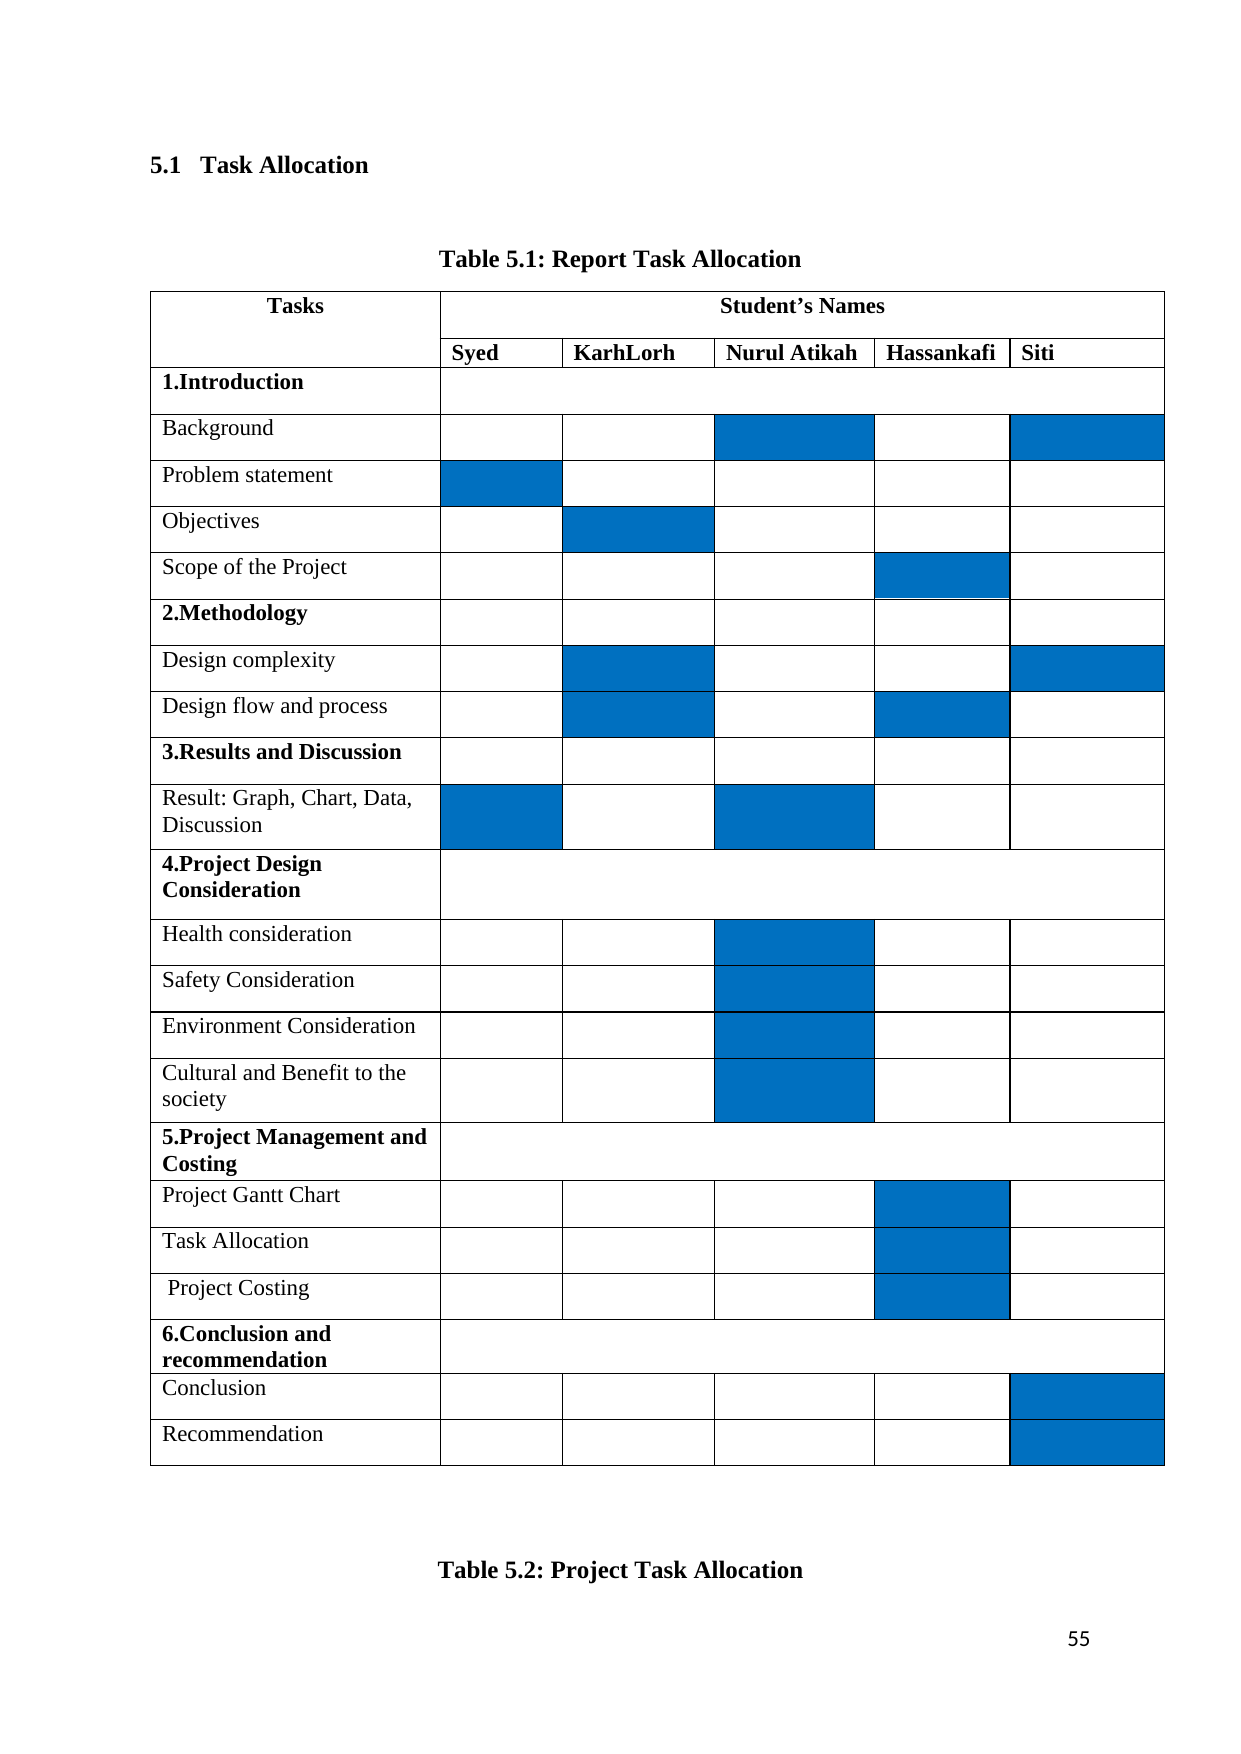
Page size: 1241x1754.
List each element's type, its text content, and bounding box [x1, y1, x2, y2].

table_cell 5.Project Management and Costing [151, 1123, 440, 1180]
table_cell Task Allocation [151, 1228, 440, 1273]
table_cell [441, 646, 562, 691]
table_cell [441, 461, 562, 506]
table_cell [875, 738, 1009, 783]
table_cell [563, 1181, 714, 1227]
table_cell Background [151, 415, 440, 460]
table_cell 6.Conclusion and recommendation [151, 1320, 440, 1373]
table_cell [875, 600, 1009, 645]
table_cell [715, 507, 874, 552]
table_cell [441, 1123, 1164, 1180]
table_cell [441, 368, 1164, 413]
table_cell 4.Project Design Consideration [151, 850, 440, 919]
table_cell [1011, 1181, 1164, 1227]
table_cell [875, 1374, 1009, 1419]
table_cell [563, 1374, 714, 1419]
table_cell [875, 1059, 1009, 1122]
table_cell [441, 553, 562, 598]
table_cell Nurul Atikah [715, 339, 874, 367]
table_cell [715, 1181, 874, 1227]
table_cell [715, 920, 874, 965]
table_cell Hassankafi [875, 339, 1009, 367]
table_cell [715, 461, 874, 506]
table_cell [1011, 966, 1164, 1011]
table_cell [1011, 1059, 1164, 1122]
table_cell Objectives [151, 507, 440, 552]
table_cell [441, 1420, 562, 1465]
table_cell [1011, 553, 1164, 598]
table_cell [875, 1181, 1009, 1227]
table_cell Environment Consideration [151, 1013, 440, 1058]
text Table 5.2: Project Task Allocation [150, 1556, 1090, 1584]
table_cell [563, 692, 714, 737]
table_cell [563, 600, 714, 645]
table_cell [563, 415, 714, 460]
table_cell [1011, 1228, 1164, 1273]
table_cell [1011, 646, 1164, 691]
table_cell Health consideration [151, 920, 440, 965]
table_cell [563, 1274, 714, 1319]
table_cell [1011, 1013, 1164, 1058]
table_cell [875, 1013, 1009, 1058]
table_cell [441, 738, 562, 783]
text Table 5.1: Report Task Allocation [150, 244, 1090, 273]
table_cell Safety Consideration [151, 966, 440, 1011]
table_cell [441, 600, 562, 645]
table_cell Project Gantt Chart [151, 1181, 440, 1227]
table_cell Design flow and process [151, 692, 440, 737]
table_cell [563, 1228, 714, 1273]
table_cell 1.Introduction [151, 368, 440, 413]
table_cell [715, 1013, 874, 1058]
table_cell [875, 553, 1009, 598]
table_cell [563, 1059, 714, 1122]
table_cell [441, 1228, 562, 1273]
table_cell [563, 966, 714, 1011]
table_cell [715, 1274, 874, 1319]
table_cell [715, 1374, 874, 1419]
table_cell [441, 920, 562, 965]
table_cell [875, 1420, 1009, 1465]
table_cell [441, 1374, 562, 1419]
table_cell [715, 692, 874, 737]
table_cell [875, 920, 1009, 965]
table_cell Design complexity [151, 646, 440, 691]
table_cell [563, 1013, 714, 1058]
table_cell Siti [1011, 339, 1164, 367]
table_cell [441, 1181, 562, 1227]
table_cell [1011, 507, 1164, 552]
table_cell KarhLorh [563, 339, 714, 367]
table_cell [715, 415, 874, 460]
table_cell [875, 692, 1009, 737]
table_cell [875, 646, 1009, 691]
table_cell [875, 507, 1009, 552]
table_cell [1011, 785, 1164, 849]
table_cell [563, 1420, 714, 1465]
table_cell [563, 738, 714, 783]
table_cell Project Costing [151, 1274, 440, 1319]
table_cell [1011, 738, 1164, 783]
table_cell [441, 850, 1164, 919]
table_cell [715, 785, 874, 849]
table_cell [875, 966, 1009, 1011]
table_cell [1011, 692, 1164, 737]
table_cell Conclusion [151, 1374, 440, 1419]
table_cell [1011, 1374, 1164, 1419]
table_cell [1011, 600, 1164, 645]
table_cell Cultural and Benefit to the society [151, 1059, 440, 1122]
table_cell [715, 646, 874, 691]
table_header Tasks [151, 292, 440, 367]
table_cell [1011, 415, 1164, 460]
table_cell [441, 1320, 1164, 1373]
table_cell [715, 1059, 874, 1122]
table_cell [563, 553, 714, 598]
table_cell [875, 415, 1009, 460]
table_cell Problem statement [151, 461, 440, 506]
table_cell [1011, 920, 1164, 965]
table_cell [1011, 1274, 1164, 1319]
table_cell [563, 785, 714, 849]
table_cell [441, 1059, 562, 1122]
table_cell [563, 461, 714, 506]
table_cell [441, 1274, 562, 1319]
text 5.1 Task Allocation [150, 150, 1090, 179]
table_cell [715, 553, 874, 598]
table_header Student’s Names [441, 292, 1164, 337]
table_cell [563, 646, 714, 691]
table_cell [875, 461, 1009, 506]
table_cell Result: Graph, Chart, Data, Discussion [151, 785, 440, 849]
table_cell 3.Results and Discussion [151, 738, 440, 783]
table_cell [441, 415, 562, 460]
table_cell 2.Methodology [151, 600, 440, 645]
table_cell Scope of the Project [151, 553, 440, 598]
table_cell [715, 1228, 874, 1273]
table_cell [441, 507, 562, 552]
table_cell [715, 966, 874, 1011]
table_cell [875, 785, 1009, 849]
table_cell [563, 507, 714, 552]
table_cell Recommendation [151, 1420, 440, 1465]
table_cell [441, 785, 562, 849]
table_cell [441, 692, 562, 737]
table_cell [715, 1420, 874, 1465]
table_cell [875, 1228, 1009, 1273]
table_cell [715, 738, 874, 783]
table_cell [715, 600, 874, 645]
table_cell [1011, 1420, 1164, 1465]
table_cell [875, 1274, 1009, 1319]
table_cell [441, 966, 562, 1011]
table_cell [441, 1013, 562, 1058]
table_cell [563, 920, 714, 965]
table_cell Syed [441, 339, 562, 367]
table_cell [1011, 461, 1164, 506]
